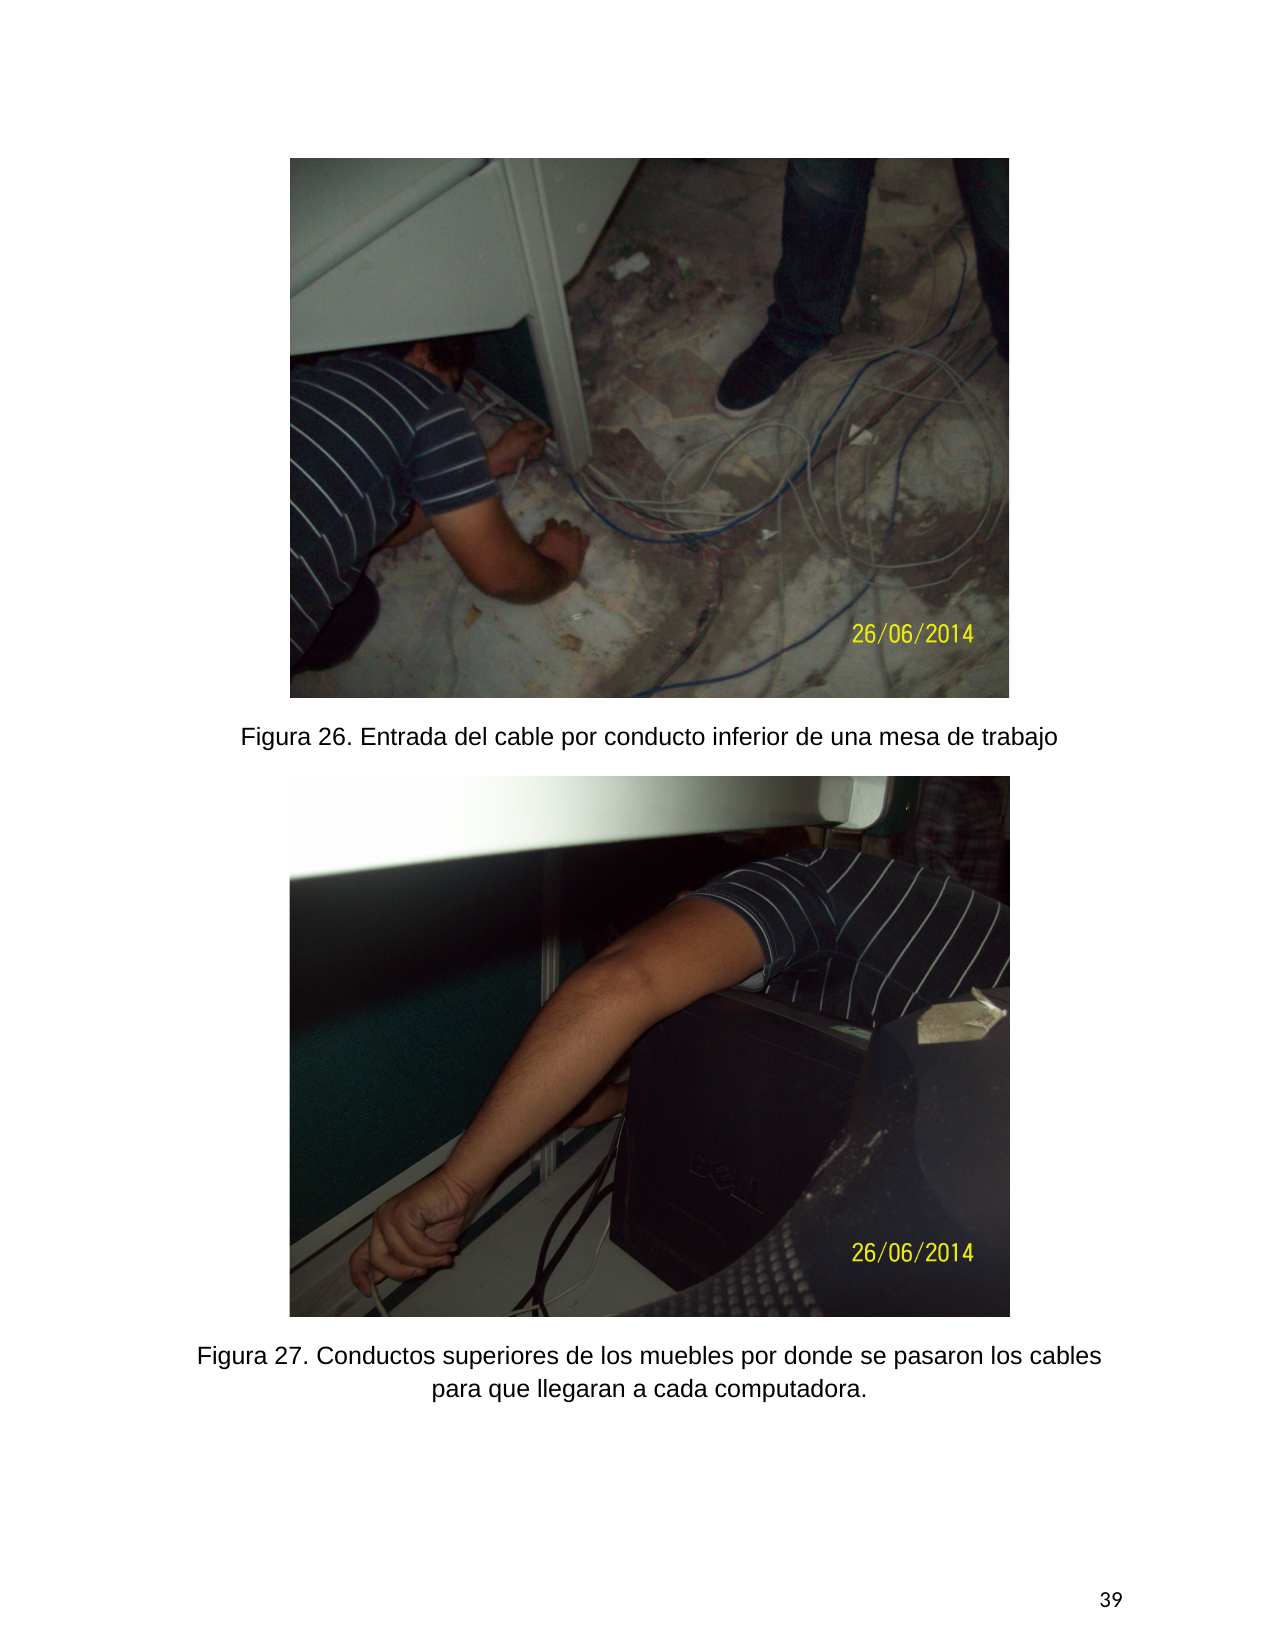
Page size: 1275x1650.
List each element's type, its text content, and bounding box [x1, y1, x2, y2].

text Figura 27. Conductos superiores de los muebles por donde se pasaron los cables para que llegaran a cada computadora. [177, 1341, 1122, 1403]
text Figura 26. Entrada del cable por conducto inferior de una mesa de trabajo [177, 722, 1122, 751]
picture [290, 158, 1010, 698]
picture [289, 776, 1010, 1317]
